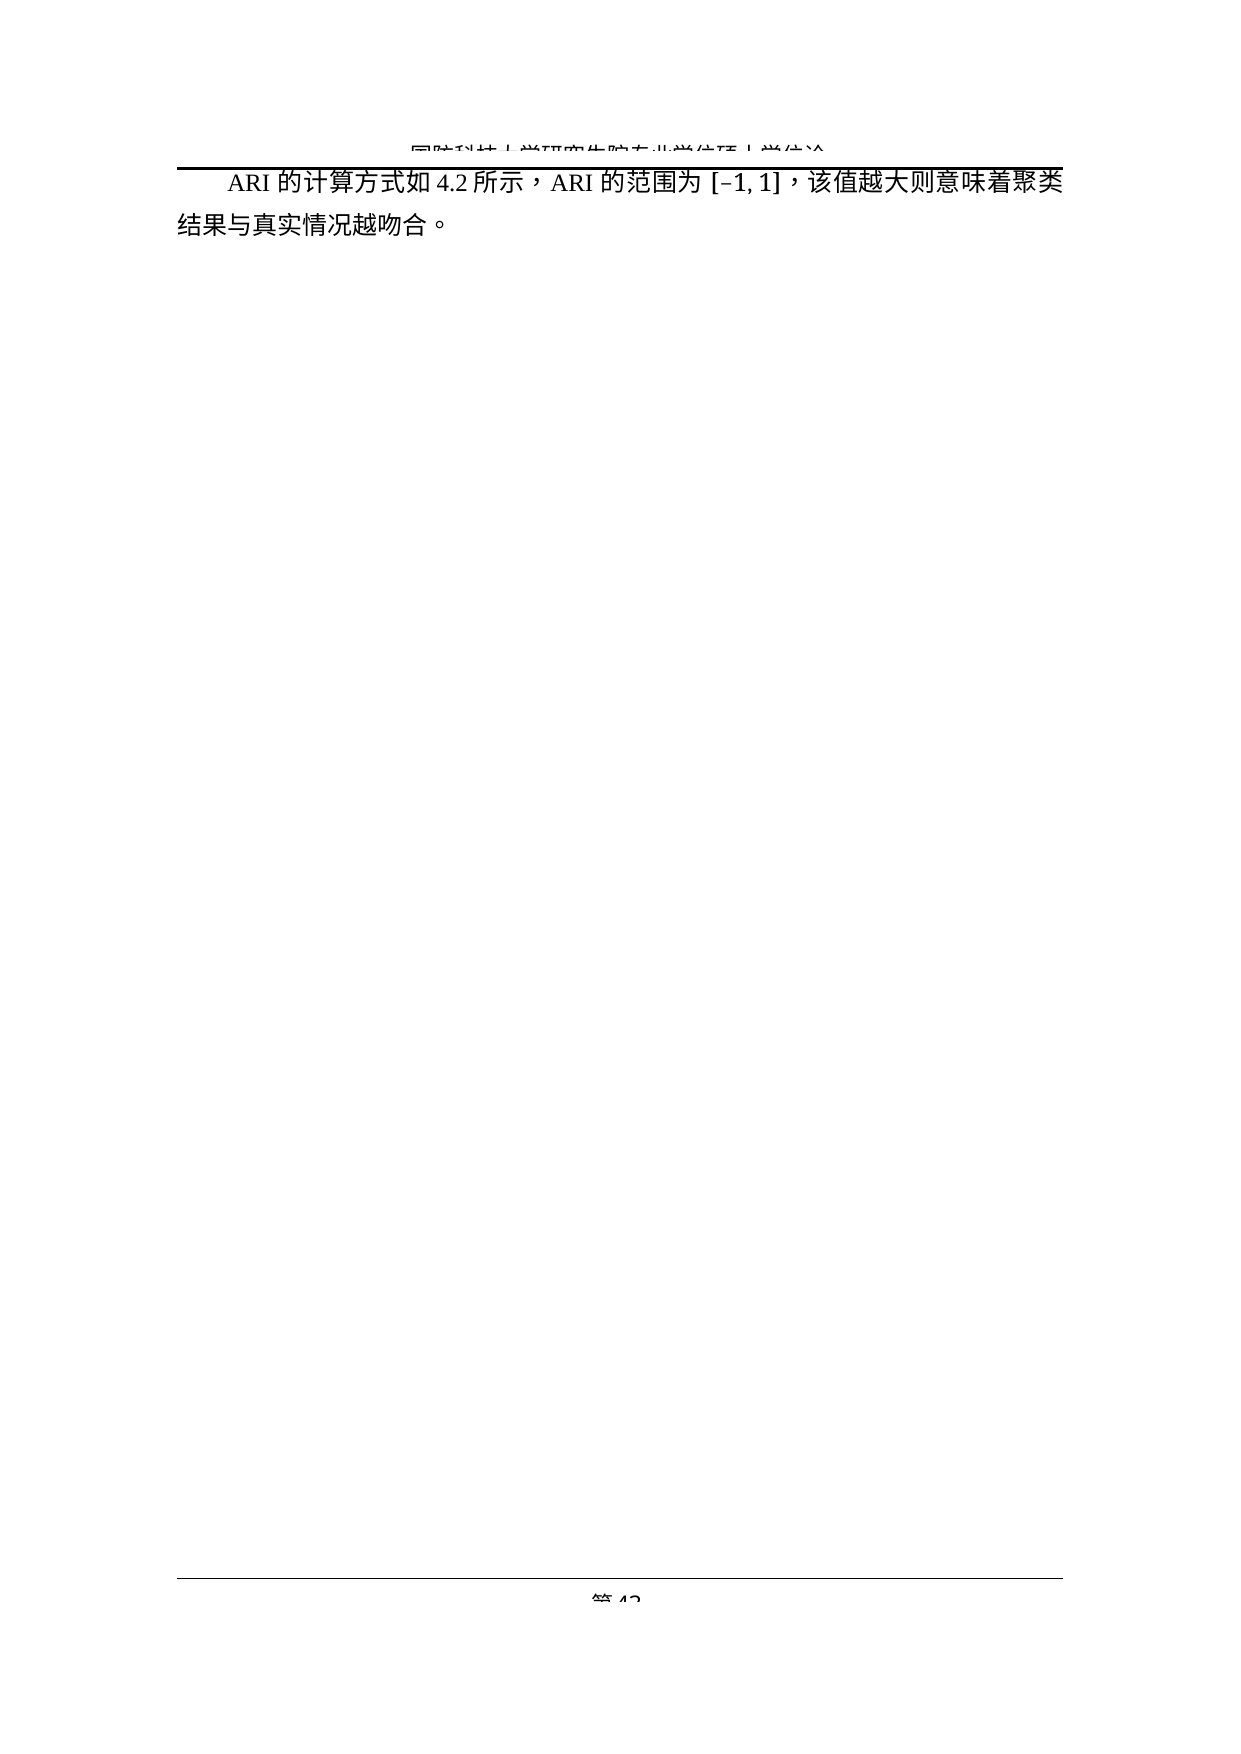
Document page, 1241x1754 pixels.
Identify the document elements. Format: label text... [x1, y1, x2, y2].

text ARI 的计算方式如4.2所示，ARI 的范围为 [−1, 1]，该值越大则意味着聚类结果与真实情况越吻合。 [177, 164, 1063, 242]
